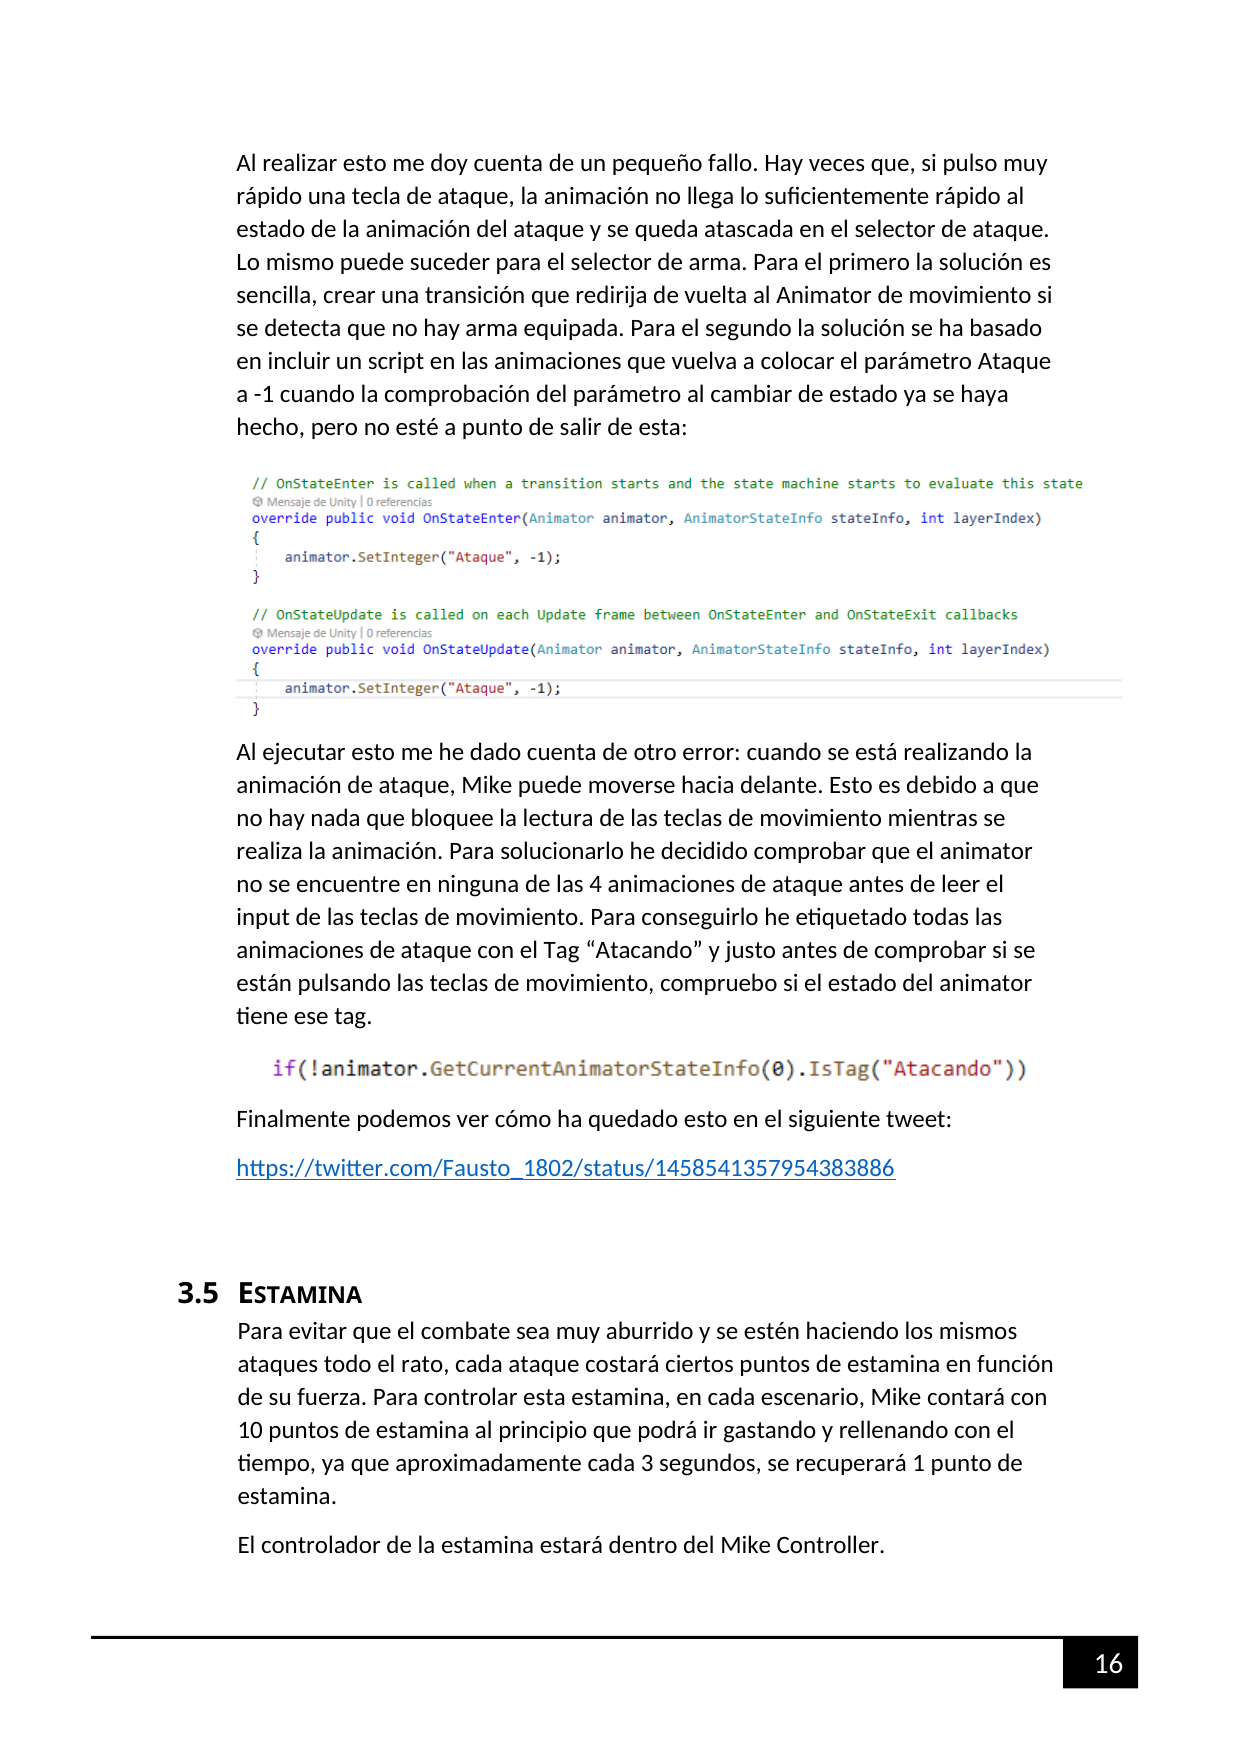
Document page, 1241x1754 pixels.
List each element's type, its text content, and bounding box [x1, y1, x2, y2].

text Al realizar esto me doy cuenta de un pequeño fallo. Hay veces que, si pulso muy rápido una tecla de ataque, la animación no llega lo suficientemente rápido al estado de la animación del ataque y se queda atascada en el selector de ataque. Lo mismo puede suceder para el selector de arma. Para el primero la solución es sencilla, crear una transición que redirija de vuelta al Animator de movimiento si se detecta que no hay arma equipada. Para el segundo la solución se ha basado en incluir un script en las animaciones que vuelva a colocar el parámetro Ataque a -1 cuando la comprobación del parámetro al cambiar de estado ya se haya hecho, pero no esté a punto de salir de esta: [236, 148, 1063, 441]
text Finalmente podemos ver cómo ha quedado esto en el siguiente tweet: [236, 1103, 1063, 1133]
picture [236, 460, 1123, 718]
subtitle Estamina [177, 1272, 1063, 1312]
text https://twitter.com/Fausto_1802/status/1458541357954383886 [236, 1152, 1063, 1183]
text Para evitar que el combate sea muy aburrido y se estén haciendo los mismos ataques todo el rato, cada ataque costará ciertos puntos de estamina en función de su fuerza. Para controlar esta estamina, en cada escenario, Mike contará con 10 puntos de estamina al principio que podrá ir gastando y rellenando con el tiempo, ya que aproximadamente cada 3 segundos, se recuperará 1 punto de estamina. [237, 1315, 1063, 1510]
text El controlador de la estamina estará dentro del Mike Controller. [237, 1529, 1063, 1560]
text Al ejecutar esto me he dado cuenta de otro error: cuando se está realizando la animación de ataque, Mike puede moverse hacia delante. Esto es debido a que no hay nada que bloquee la lectura de las teclas de movimiento mientras se realiza la animación. Para solucionarlo he decidido comprobar que el animator no se encuentre en ninguna de las 4 animaciones de ataque antes de leer el input de las teclas de movimiento. Para conseguirlo he etiquetado todas las animaciones de ataque con el Tag “Atacando” y justo antes de comprobar si se están pulsando las teclas de movimiento, compruebo si el estado del animator tiene ese tag. [236, 737, 1063, 1030]
picture [262, 1049, 1037, 1084]
